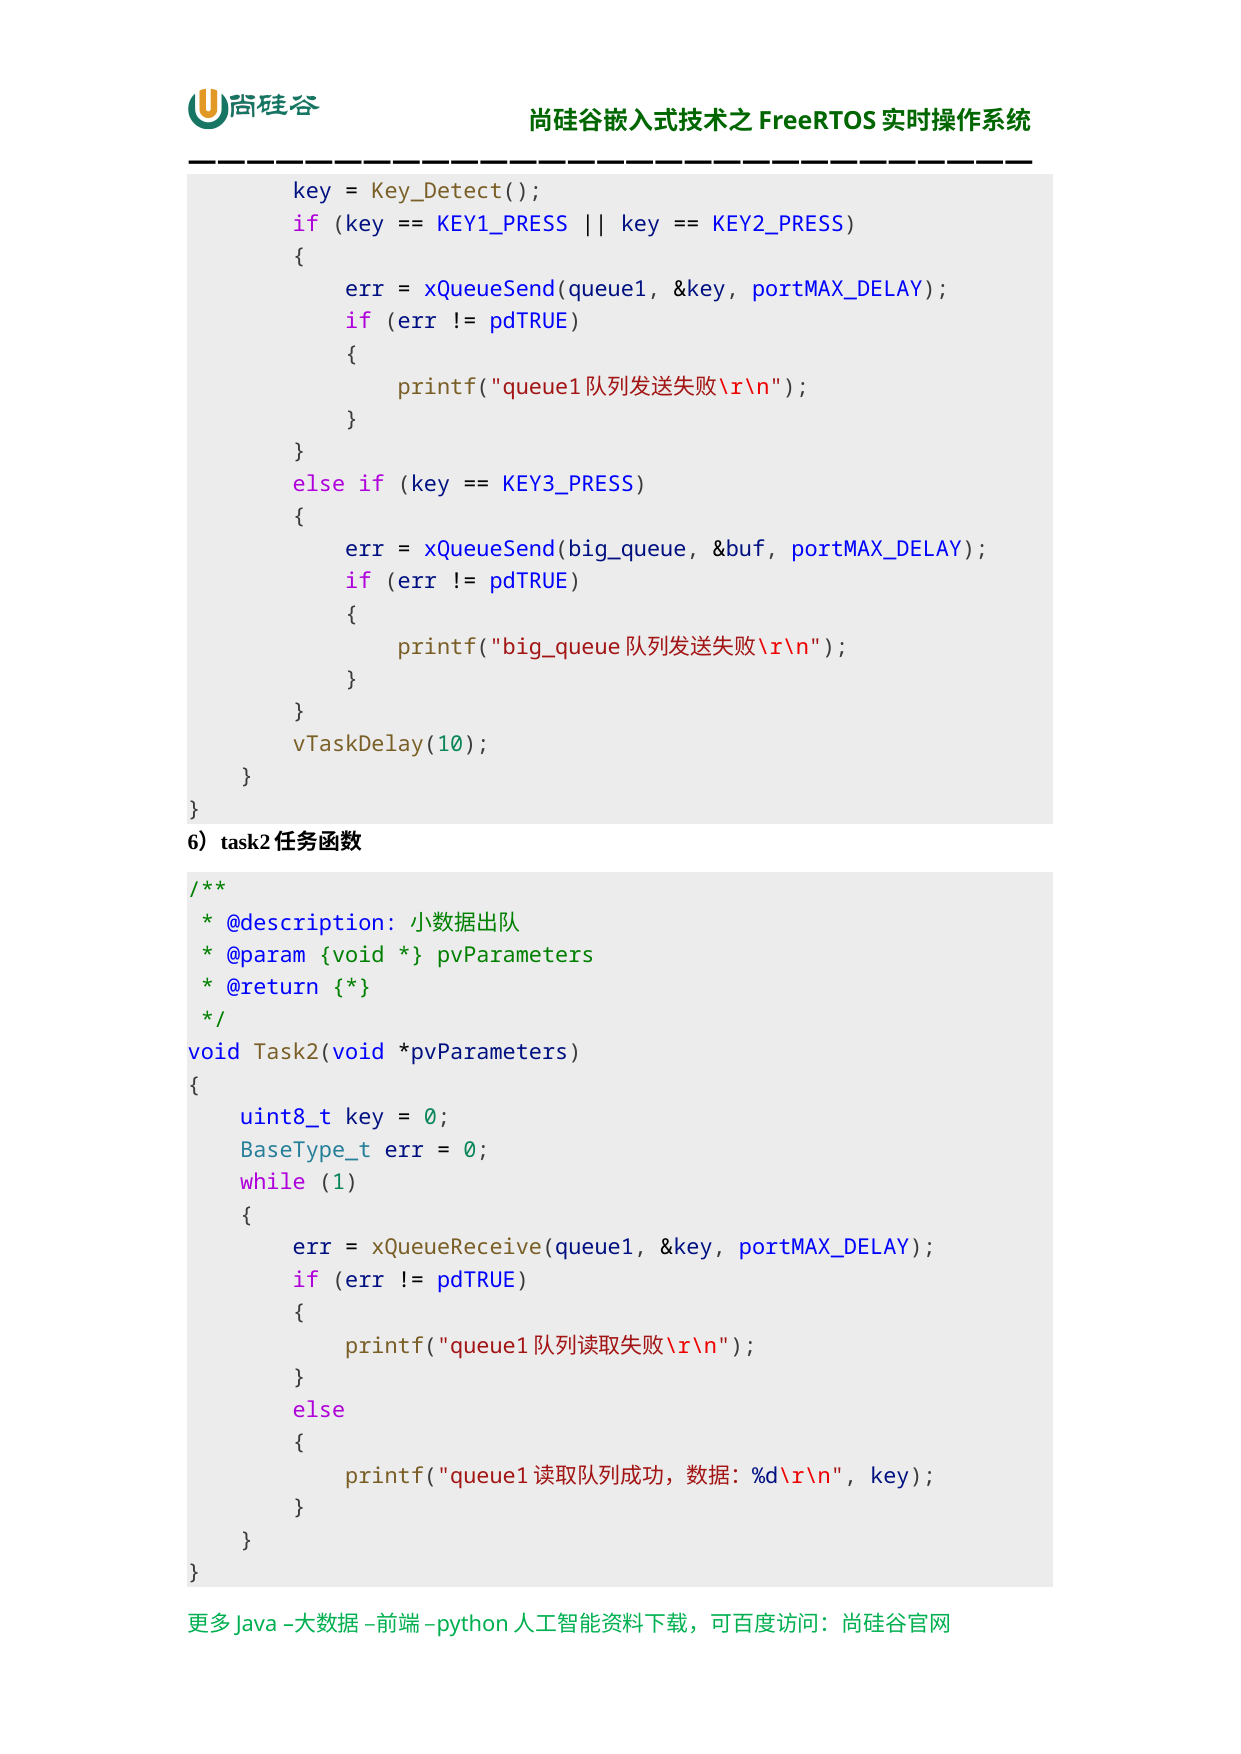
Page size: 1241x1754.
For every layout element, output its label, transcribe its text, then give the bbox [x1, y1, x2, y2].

text printf("big_queue队列发送失败\r\n"); [187, 629, 1053, 661]
text } [187, 661, 1053, 694]
text /** [187, 872, 1053, 905]
text } [187, 1360, 1053, 1392]
text * @return {*} [187, 970, 1053, 1002]
text } [187, 1490, 1053, 1522]
text err = xQueueSend(big_queue, &buf, portMAX_DELAY); [187, 531, 1053, 564]
text } [187, 759, 1053, 791]
text { [187, 1295, 1053, 1327]
text * @description: 小数据出队 [187, 905, 1053, 937]
text printf("queue1队列读取失败\r\n"); [187, 1327, 1053, 1360]
text if (err != pdTRUE) [187, 304, 1053, 336]
text } [187, 401, 1053, 434]
text if (err != pdTRUE) [187, 1262, 1053, 1295]
text printf("queue1队列发送失败\r\n"); [187, 369, 1053, 401]
text else [187, 1392, 1053, 1425]
text { [187, 1425, 1053, 1457]
text } [187, 1522, 1053, 1555]
text vTaskDelay(10); [187, 726, 1053, 759]
text * @param {void *} pvParameters [187, 937, 1053, 970]
picture [187, 88, 321, 130]
text } [187, 1555, 1053, 1587]
text } [187, 791, 1053, 824]
text } [187, 694, 1053, 726]
text if (err != pdTRUE) [187, 564, 1053, 596]
text if (key == KEY1_PRESS || key == KEY2_PRESS) [187, 206, 1053, 239]
text void Task2(void *pvParameters) [187, 1035, 1053, 1067]
text { [187, 596, 1053, 629]
text err = xQueueSend(queue1, &key, portMAX_DELAY); [187, 271, 1053, 304]
text uint8_t key = 0; [187, 1100, 1053, 1132]
text else if (key == KEY3_PRESS) [187, 466, 1053, 499]
text key = Key_Detect(); [187, 174, 1053, 206]
text { [187, 336, 1053, 369]
text printf("queue1读取队列成功，数据：%d\r\n", key); [187, 1457, 1053, 1490]
text BaseType_t err = 0; [187, 1132, 1053, 1165]
text while (1) [187, 1165, 1053, 1197]
text { [187, 1067, 1053, 1100]
text { [187, 239, 1053, 271]
text task2任务函数 [187, 824, 1053, 856]
text */ [187, 1002, 1053, 1035]
text } [187, 434, 1053, 466]
text { [187, 499, 1053, 531]
text err = xQueueReceive(queue1, &key, portMAX_DELAY); [187, 1230, 1053, 1262]
text { [187, 1197, 1053, 1230]
